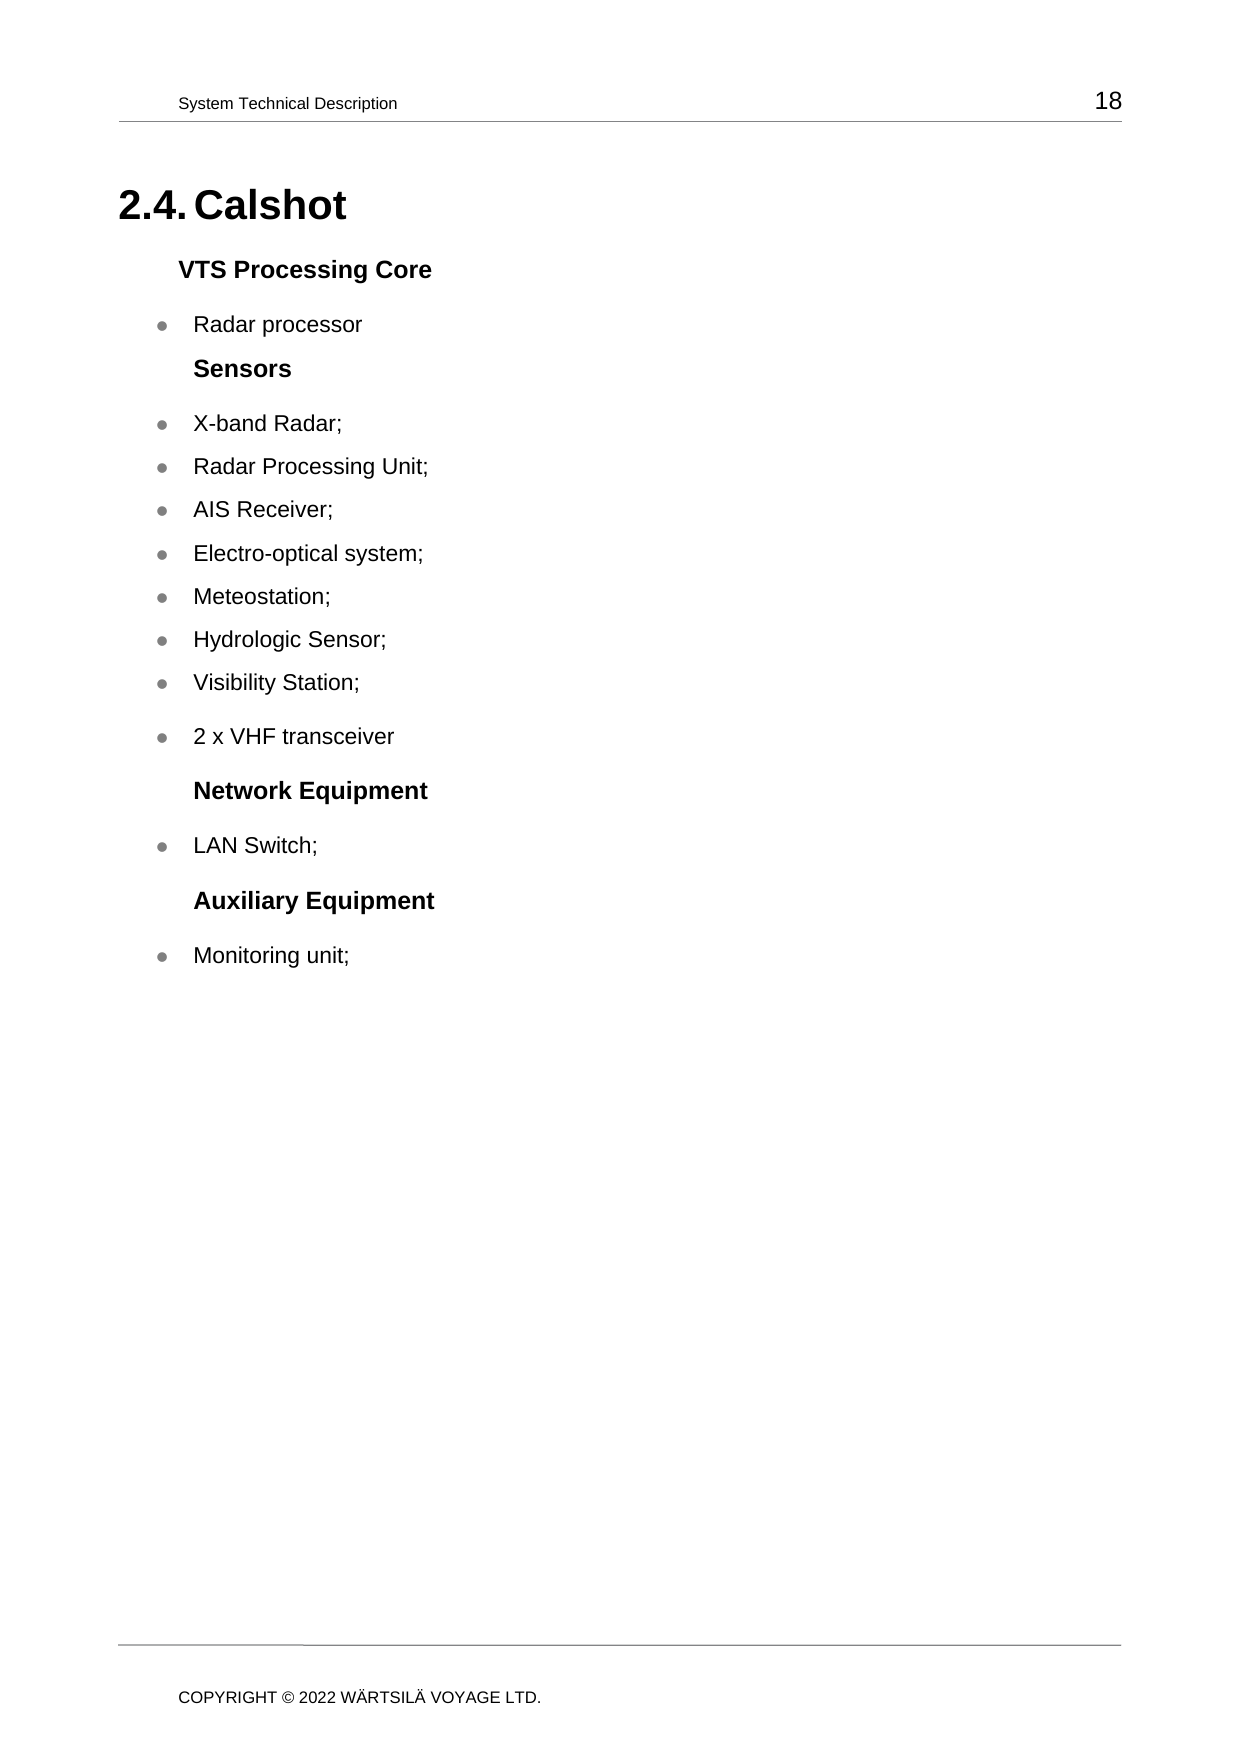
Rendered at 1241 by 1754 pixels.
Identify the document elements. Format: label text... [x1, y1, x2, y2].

subtitle Calshot [118, 180, 1122, 228]
list 2 x VHF transceiver [156, 723, 1122, 749]
list Meteostation; [156, 583, 1122, 609]
subtitle VTS Processing Core [118, 255, 1122, 284]
list LAN Switch; [156, 832, 1122, 859]
list Visibility Station; [156, 669, 1122, 696]
list Electro-optical system; [156, 539, 1122, 566]
list Hydrologic Sensor; [156, 626, 1122, 652]
list Radar processor [156, 311, 1122, 338]
list Auxiliary Equipment [193, 886, 1122, 915]
list X-band Radar; [156, 410, 1122, 437]
list Network Equipment [193, 776, 1122, 805]
list Sensors [193, 354, 1122, 383]
list AIS Receiver; [156, 496, 1122, 523]
list Monitoring unit; [156, 942, 1122, 968]
list Radar Processing Unit; [156, 453, 1122, 480]
